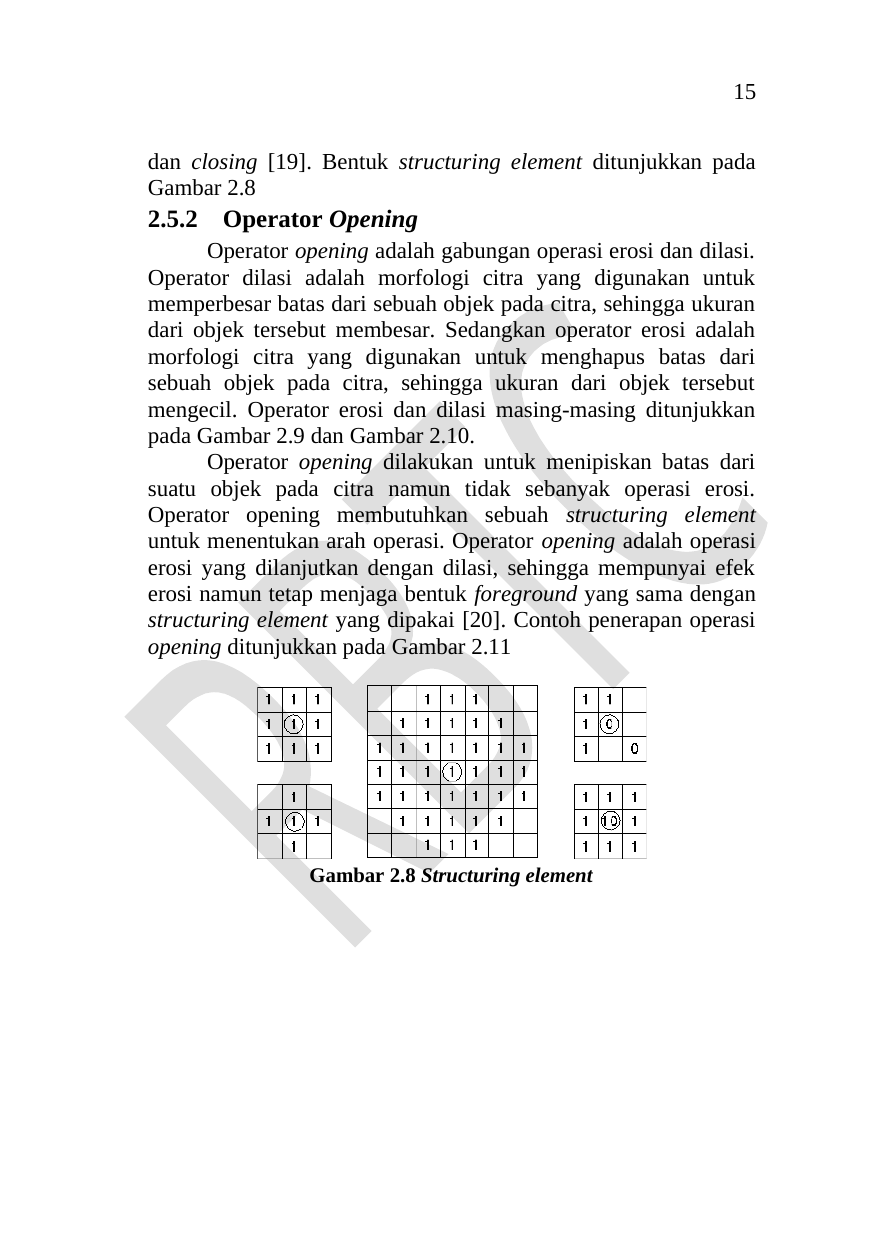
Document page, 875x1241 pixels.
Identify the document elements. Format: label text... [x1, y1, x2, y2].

subtitle Operator Opening [148, 204, 756, 233]
text Operator opening adalah gabungan operasi erosi dan dilasi. Operator dilasi adalah morfologi citra yang digunakan untuk memperbesar batas dari sebuah objek pada citra, sehingga ukuran dari objek tersebut membesar. Sedangkan operator erosi adalah morfologi citra yang digunakan untuk menghapus batas dari sebuah objek pada citra, sehingga ukuran dari objek tersebut mengecil. Operator erosi dan dilasi masing-masing ditunjukkan pada Gambar 2.9 dan Gambar 2.10. [148, 237, 756, 448]
text Gambar 2.8 Structuring element [148, 862, 756, 887]
text Operator opening dilakukan untuk menipiskan batas dari suatu objek pada citra namun tidak sebanyak operasi erosi. Operator opening membutuhkan sebuah structuring element untuk menentukan arah operasi. Operator opening adalah operasi erosi yang dilanjutkan dengan dilasi, sehingga mempunyai efek erosi namun tetap menjaga bentuk foreground yang sama dengan structuring element yang dipakai . Contoh penerapan operasi opening ditunjukkan pada Gambar 2.11 [148, 448, 756, 659]
picture [257, 685, 647, 859]
